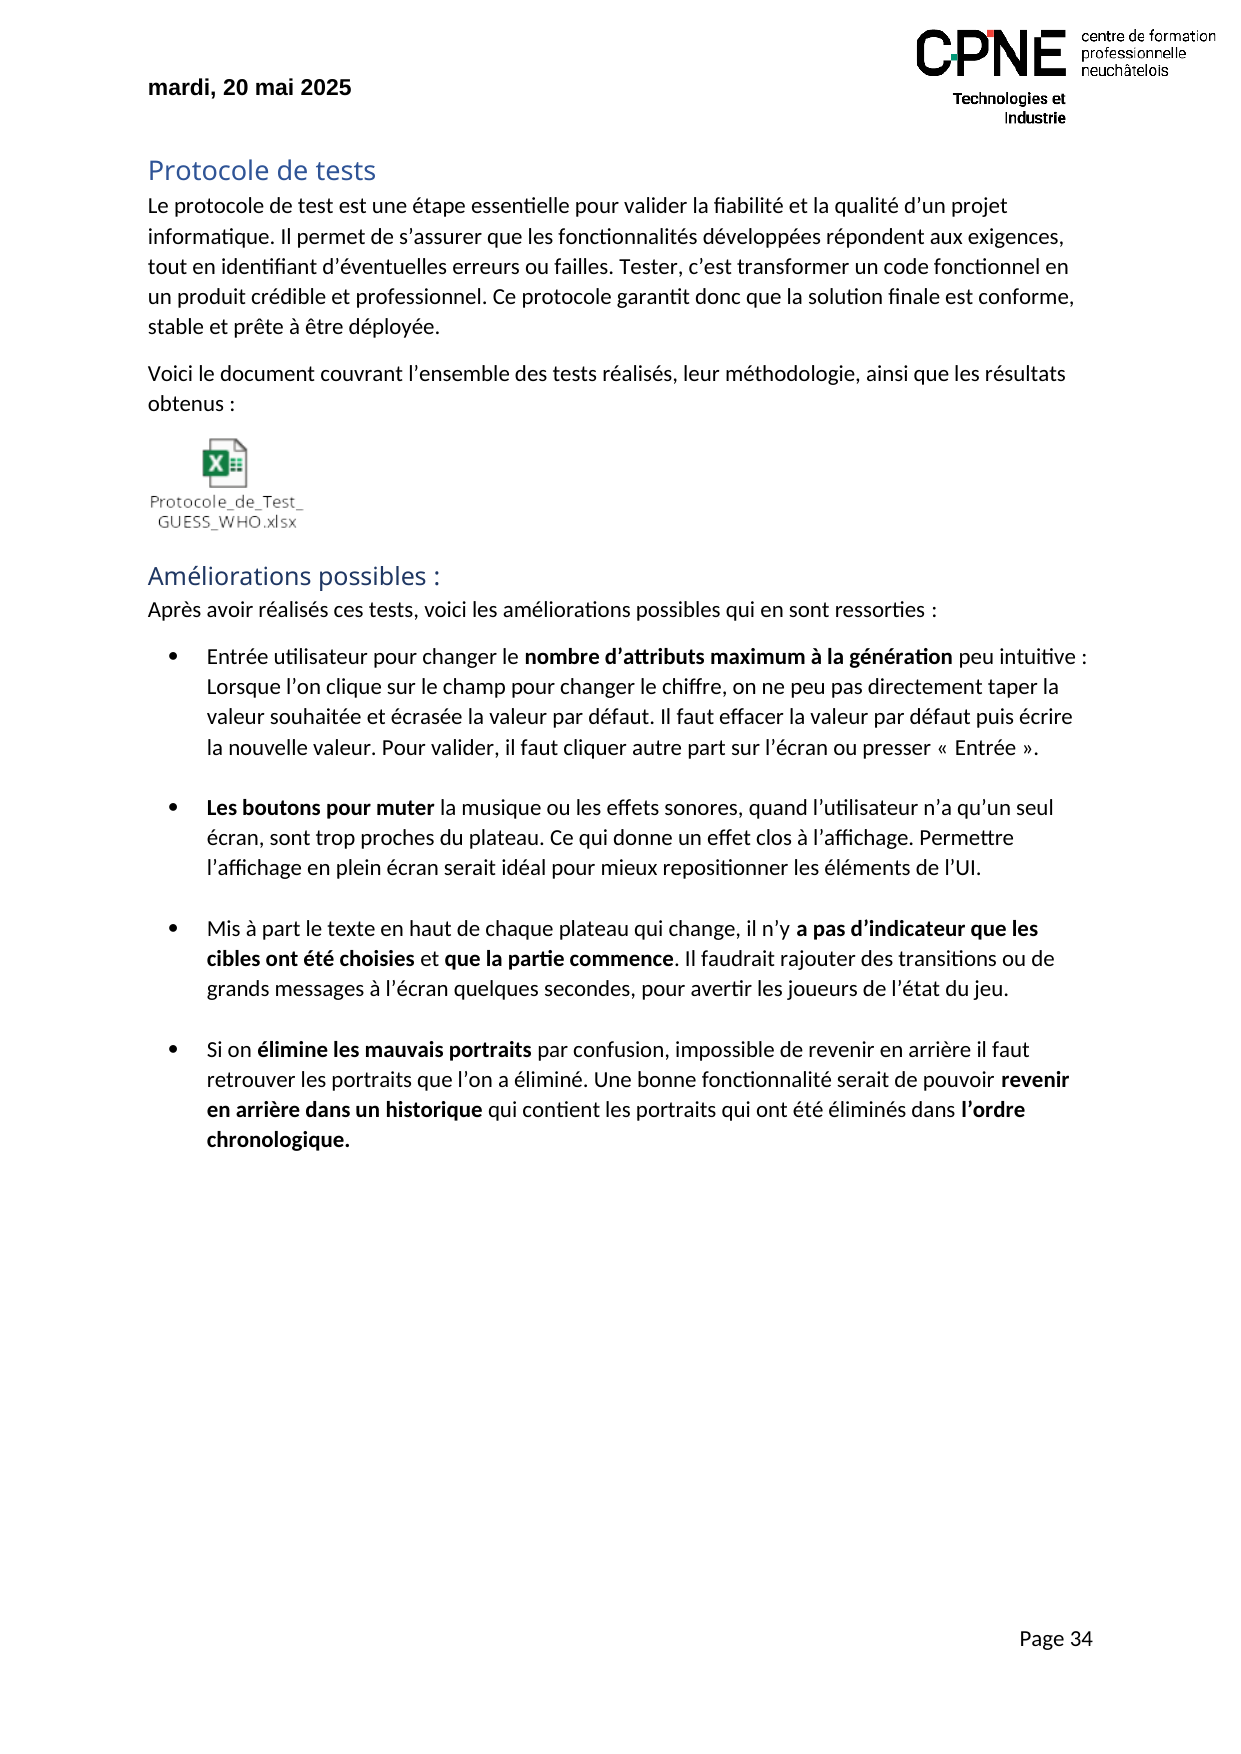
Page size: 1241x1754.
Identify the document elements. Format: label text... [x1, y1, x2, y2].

picture [916, 29, 1216, 124]
list Les boutons pour muter la musique ou les effets sonores, quand l’utilisateur n’a qu’un seul écran, sont trop proches du plateau. Ce qui donne un effet clos à l’affichage. Permettre l’affichage en plein écran serait idéal pour mieux repositionner les éléments de l’UI. [169, 793, 1093, 881]
text Après avoir réalisés ces tests, voici les améliorations possibles qui en sont ressorties : [148, 595, 1093, 623]
list Entrée utilisateur pour changer le nombre d’attributs maximum à la génération peu intuitive : Lorsque l’on clique sur le champ pour changer le chiffre, on ne peu pas directement taper la valeur souhaitée et écrasée la valeur par défaut. Il faut effacer la valeur par défaut puis écrire la nouvelle valeur. Pour valider, il faut cliquer autre part sur l’écran ou presser « Entrée ». [169, 642, 1093, 761]
text Voici le document couvrant l’ensemble des tests réalisés, leur méthodologie, ainsi que les résultats obtenus : [148, 359, 1093, 417]
text Le protocole de test est une étape essentielle pour valider la fiabilité et la qualité d’un projet informatique. Il permet de s’assurer que les fonctionnalités développées répondent aux exigences, tout en identifiant d’éventuelles erreurs ou failles. Tester, c’est transformer un code fonctionnel en un produit crédible et professionnel. Ce protocole garantit donc que la solution finale est conforme, stable et prête à être déployée. [148, 192, 1093, 340]
subtitle Protocole de tests [148, 152, 1093, 189]
subtitle Améliorations possibles : [148, 558, 1093, 592]
list Mis à part le texte en haut de chaque plateau qui change, il n’y a pas d’indicateur que les cibles ont été choisies et que la partie commence. Il faudrait rajouter des transitions ou de grands messages à l’écran quelques secondes, pour avertir les joueurs de l’état du jeu. [169, 914, 1093, 1002]
list Si on élimine les mauvais portraits par confusion, impossible de revenir en arrière il faut retrouver les portraits que l’on a éliminé. Une bonne fonctionnalité serait de pouvoir revenir en arrière dans un historique qui contient les portraits qui ont été éliminés dans l’ordre chronologique. [169, 1035, 1093, 1153]
